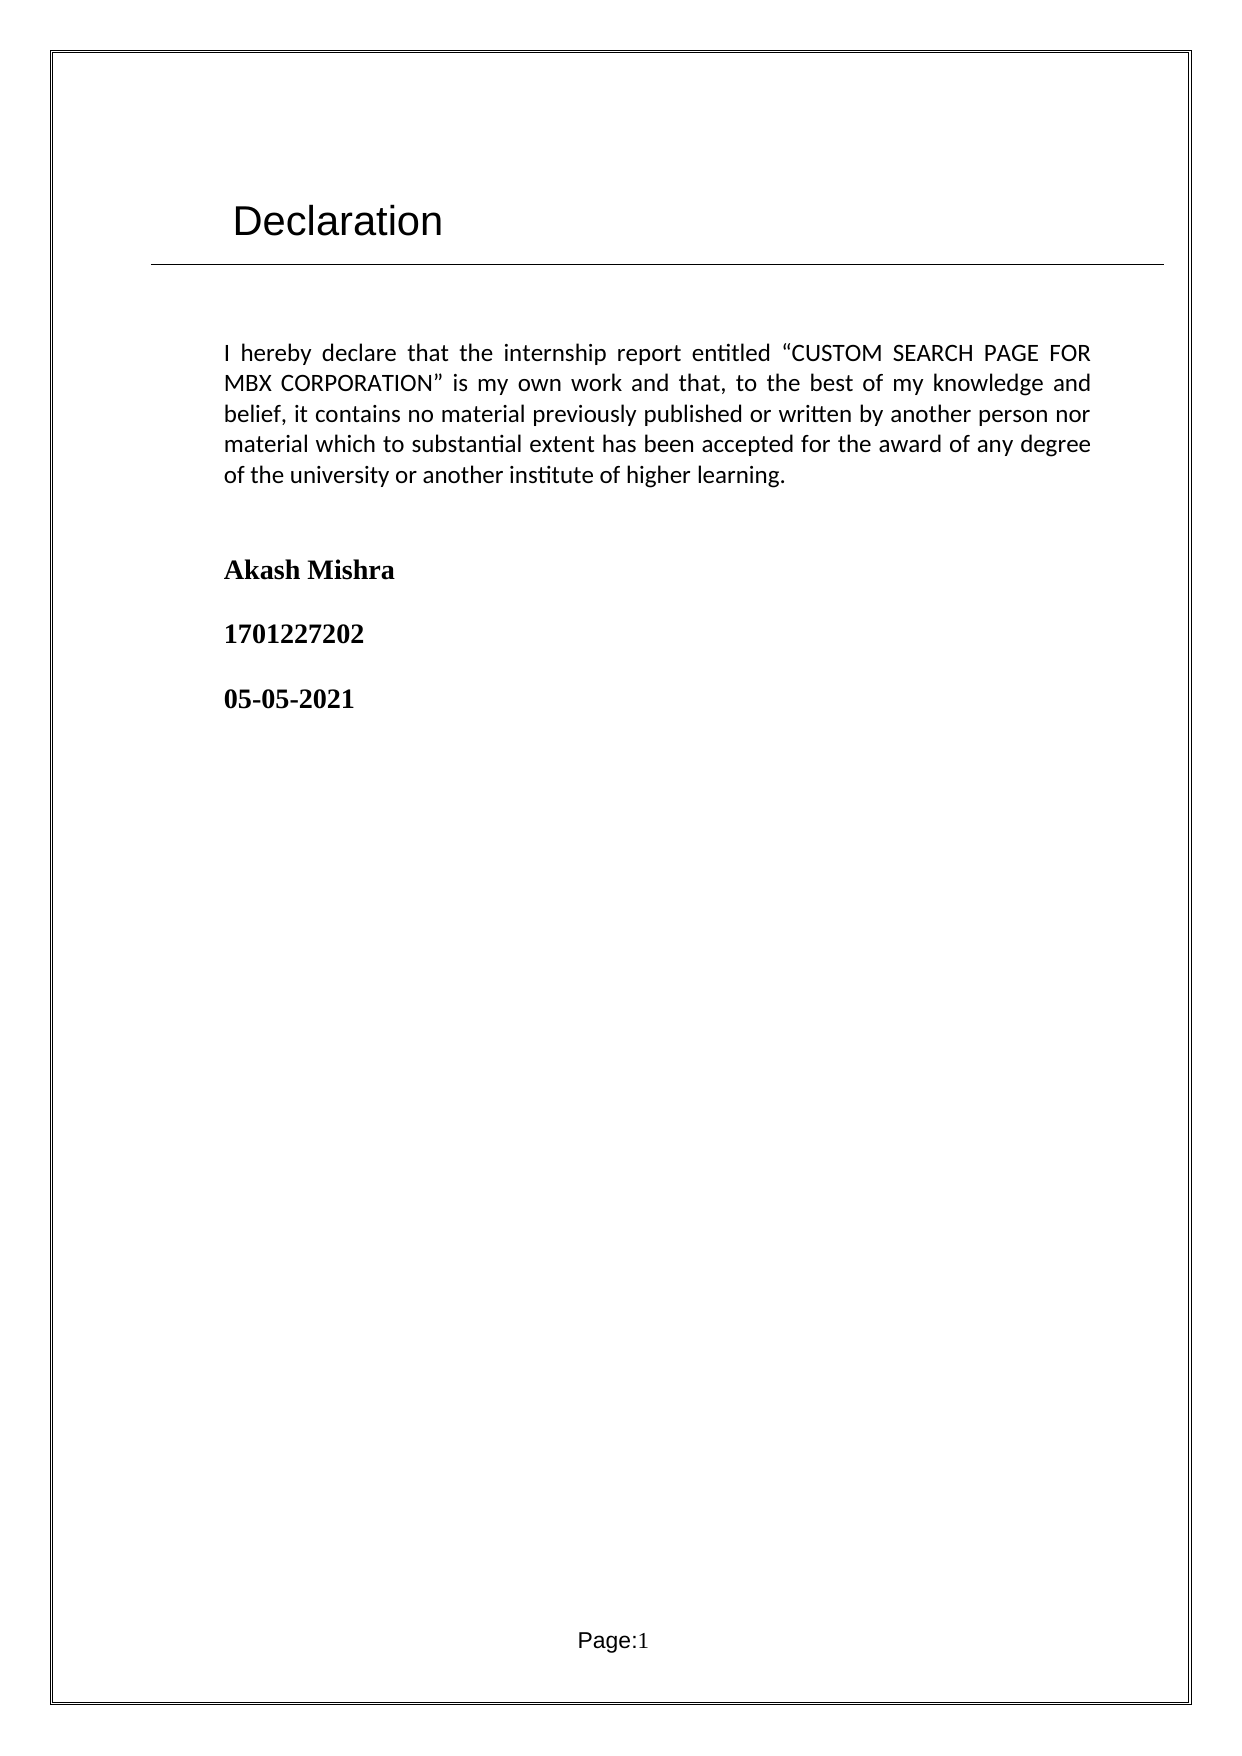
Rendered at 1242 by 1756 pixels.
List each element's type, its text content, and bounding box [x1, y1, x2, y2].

text Akash Mishra 1701227202 [224, 553, 397, 650]
text I hereby declare that the internship report entitled “CUSTOM SEARCH PAGE FOR MBX CORPORATION” is my own work and that, to the best of my knowledge and belief, it contains no material previously published or written by another person nor material which to substantial extent has been accepted for the award of any degree of the university or another institute of higher learning. [224, 337, 1092, 490]
text 05-05-2021 [224, 682, 1171, 715]
subtitle Declaration [232, 196, 1171, 244]
